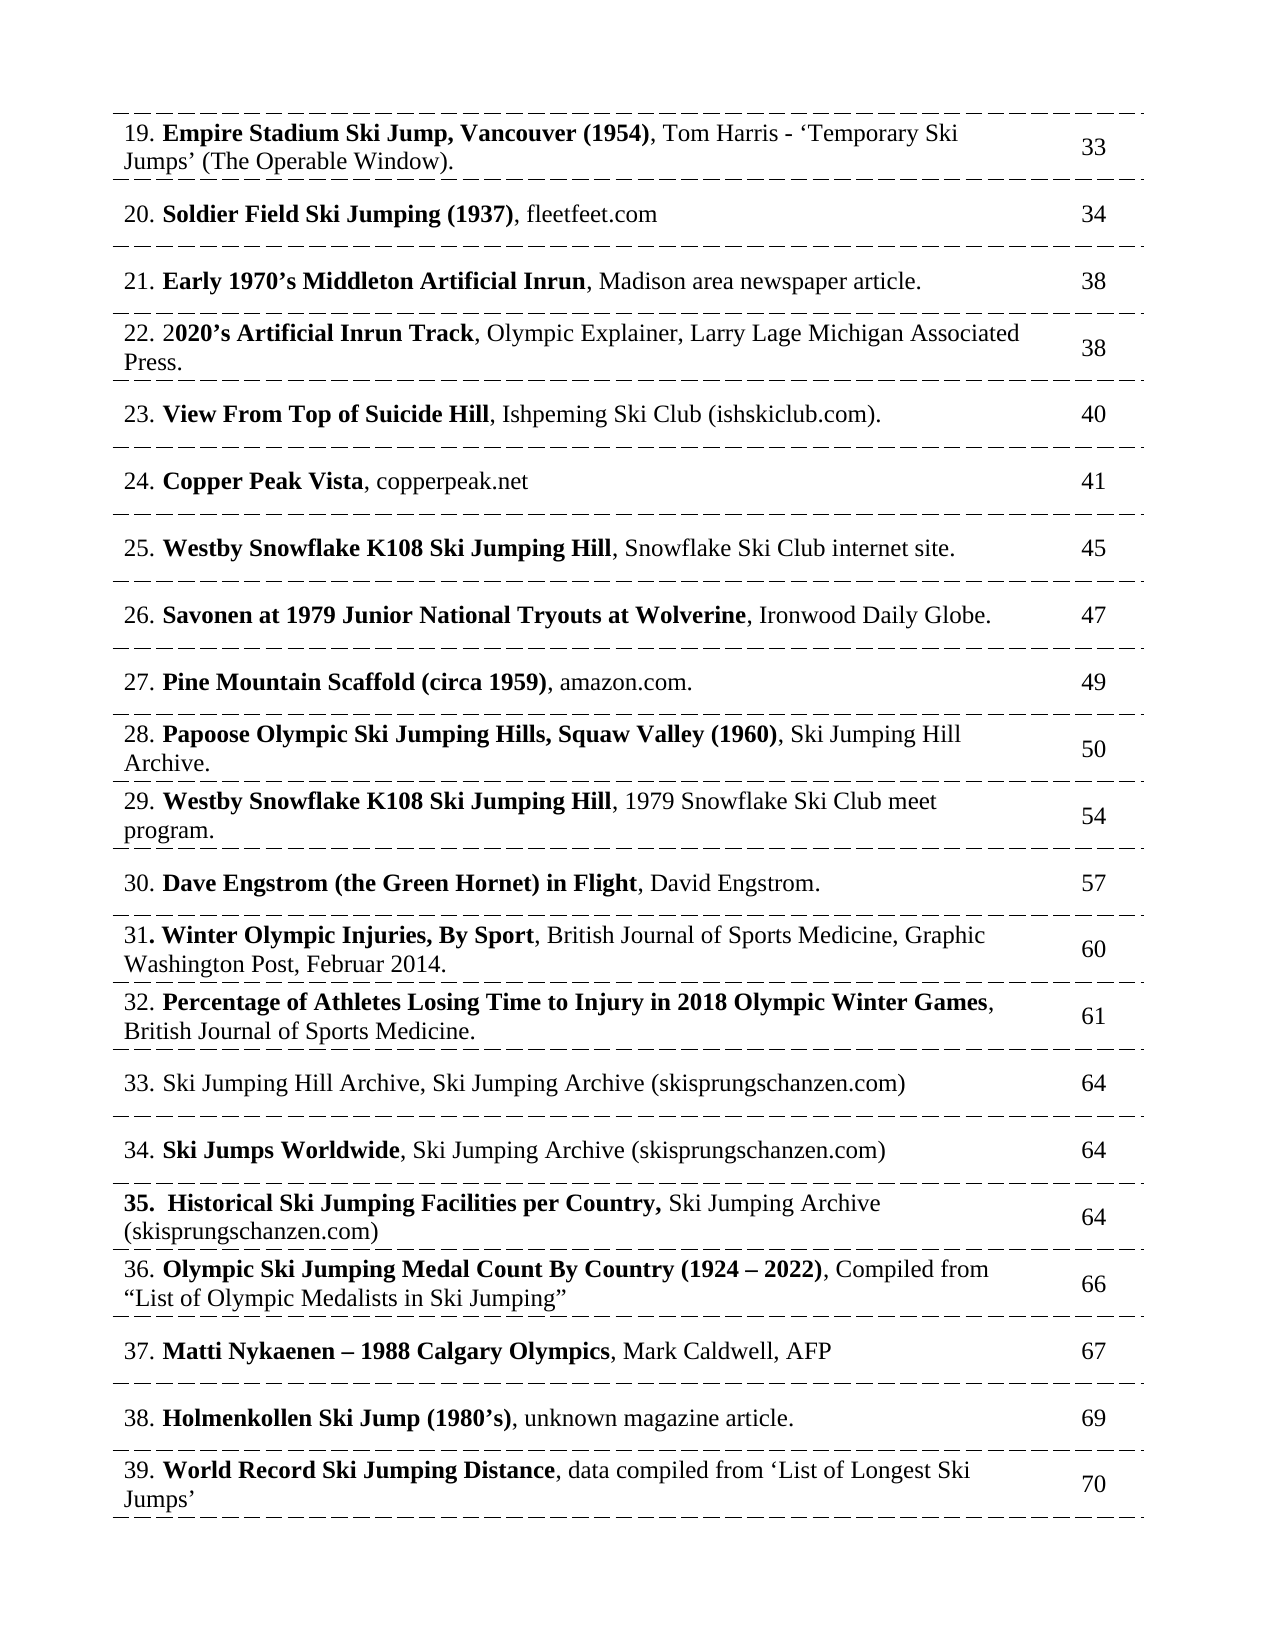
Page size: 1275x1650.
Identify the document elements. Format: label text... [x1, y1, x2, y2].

table_cell 19. Empire Stadium Ski Jump, Vancouver (1954), Tom Harris - ‘Temporary Ski Jumps’ (The Operable Window). [113, 113, 1044, 179]
table_cell 38. Holmenkollen Ski Jump (1980’s), unknown magazine article. [113, 1383, 1044, 1450]
table_cell 47 [1044, 581, 1144, 647]
table_cell 21. Early 1970’s Middleton Artificial Inrun, Madison area newspaper article. [113, 246, 1044, 313]
table_cell 54 [1044, 781, 1144, 848]
table_cell 38 [1044, 313, 1144, 380]
table_cell 36. Olympic Ski Jumping Medal Count By Country (1924 – 2022), Compiled from “List of Olympic Medalists in Ski Jumping” [113, 1249, 1044, 1316]
table_cell 67 [1044, 1316, 1144, 1383]
table_cell 33. Ski Jumping Hill Archive, Ski Jumping Archive (skisprungschanzen.com) [113, 1049, 1044, 1116]
table_cell 69 [1044, 1383, 1144, 1450]
table_cell 24. Copper Peak Vista, copperpeak.net [113, 447, 1044, 514]
table_cell 34 [1044, 179, 1144, 246]
table_cell 64 [1044, 1049, 1144, 1116]
table_cell 29. Westby Snowflake K108 Ski Jumping Hill, 1979 Snowflake Ski Club meet program. [113, 781, 1044, 848]
table_cell 20. Soldier Field Ski Jumping (1937), fleetfeet.com [113, 179, 1044, 246]
table_cell 50 [1044, 714, 1144, 781]
table_cell 41 [1044, 447, 1144, 514]
table_cell 26. Savonen at 1979 Junior National Tryouts at Wolverine, Ironwood Daily Globe. [113, 581, 1044, 647]
table_cell 64 [1044, 1183, 1144, 1249]
table_cell 64 [1044, 1116, 1144, 1182]
table_cell 60 [1044, 915, 1144, 982]
table_cell 30. Dave Engstrom (the Green Hornet) in Flight, David Engstrom. [113, 848, 1044, 915]
table_cell 25. Westby Snowflake K108 Ski Jumping Hill, Snowflake Ski Club internet site. [113, 514, 1044, 581]
table_cell 35. Historical Ski Jumping Facilities per Country, Ski Jumping Archive (skisprungschanzen.com) [113, 1183, 1044, 1249]
table_cell 61 [1044, 982, 1144, 1049]
table_cell 57 [1044, 848, 1144, 915]
table_cell 27. Pine Mountain Scaffold (circa 1959), amazon.com. [113, 648, 1044, 714]
table_cell 28. Papoose Olympic Ski Jumping Hills, Squaw Valley (1960), Ski Jumping Hill Archive. [113, 714, 1044, 781]
table_cell 45 [1044, 514, 1144, 581]
table_cell 39. World Record Ski Jumping Distance, data compiled from ‘List of Longest Ski Jumps’ [113, 1450, 1044, 1517]
table_cell 40 [1044, 380, 1144, 447]
table_cell 34. Ski Jumps Worldwide, Ski Jumping Archive (skisprungschanzen.com) [113, 1116, 1044, 1182]
table_cell 66 [1044, 1249, 1144, 1316]
table_cell 37. Matti Nykaenen – 1988 Calgary Olympics, Mark Caldwell, AFP [113, 1316, 1044, 1383]
table_cell 33 [1044, 113, 1144, 179]
table_cell 49 [1044, 648, 1144, 714]
table_cell 23. View From Top of Suicide Hill, Ishpeming Ski Club (ishskiclub.com). [113, 380, 1044, 447]
table_cell 32. Percentage of Athletes Losing Time to Injury in 2018 Olympic Winter Games, British Journal of Sports Medicine. [113, 982, 1044, 1049]
table_cell 70 [1044, 1450, 1144, 1517]
table_cell 22. 2020’s Artificial Inrun Track, Olympic Explainer, Larry Lage Michigan Associated Press. [113, 313, 1044, 380]
table_cell 38 [1044, 246, 1144, 313]
table_cell 31. Winter Olympic Injuries, By Sport, British Journal of Sports Medicine, Graphic Washington Post, Februar 2014. [113, 915, 1044, 982]
